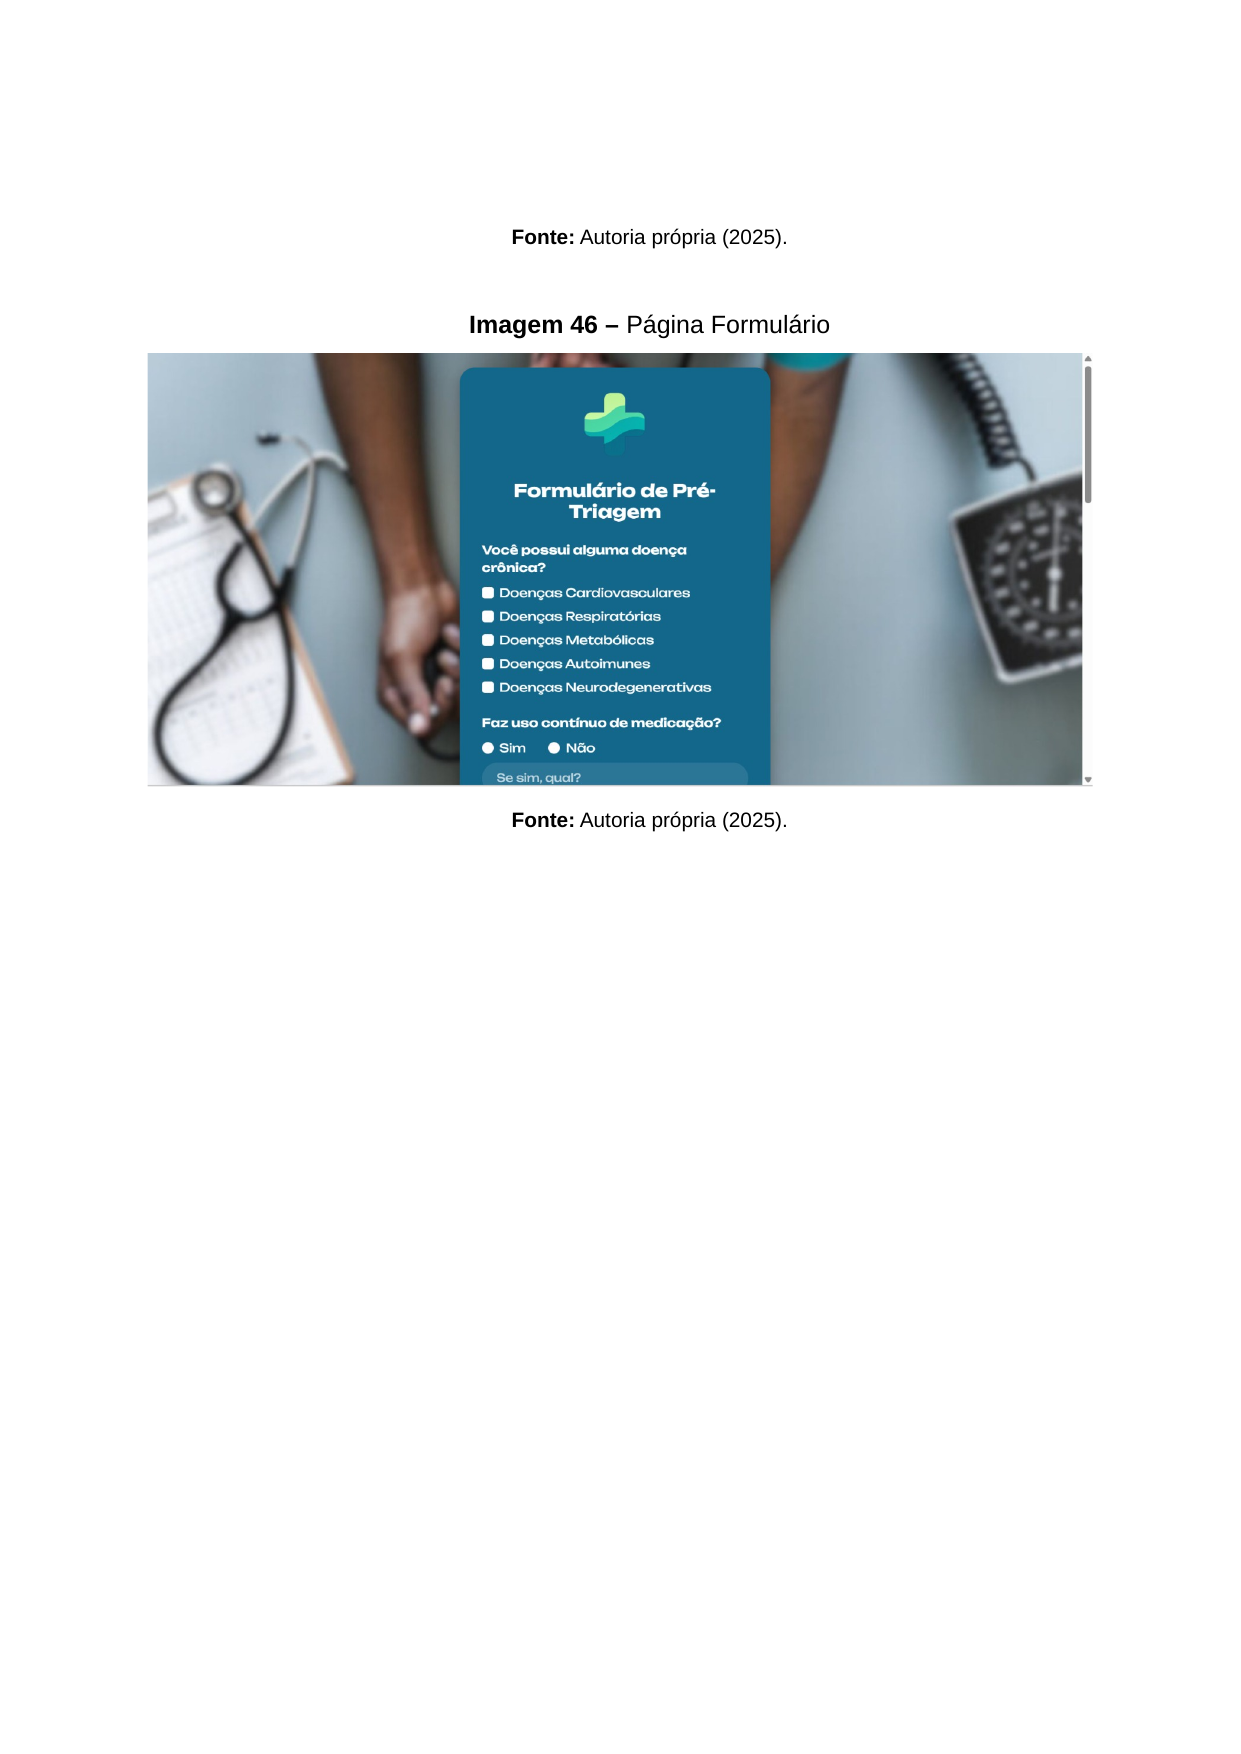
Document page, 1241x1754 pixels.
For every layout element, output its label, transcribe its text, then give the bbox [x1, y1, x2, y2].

text Imagem 46 – Página Formulário [177, 310, 1122, 339]
text Fonte: Autoria própria (2025). [177, 225, 1122, 249]
picture [147, 353, 1093, 787]
